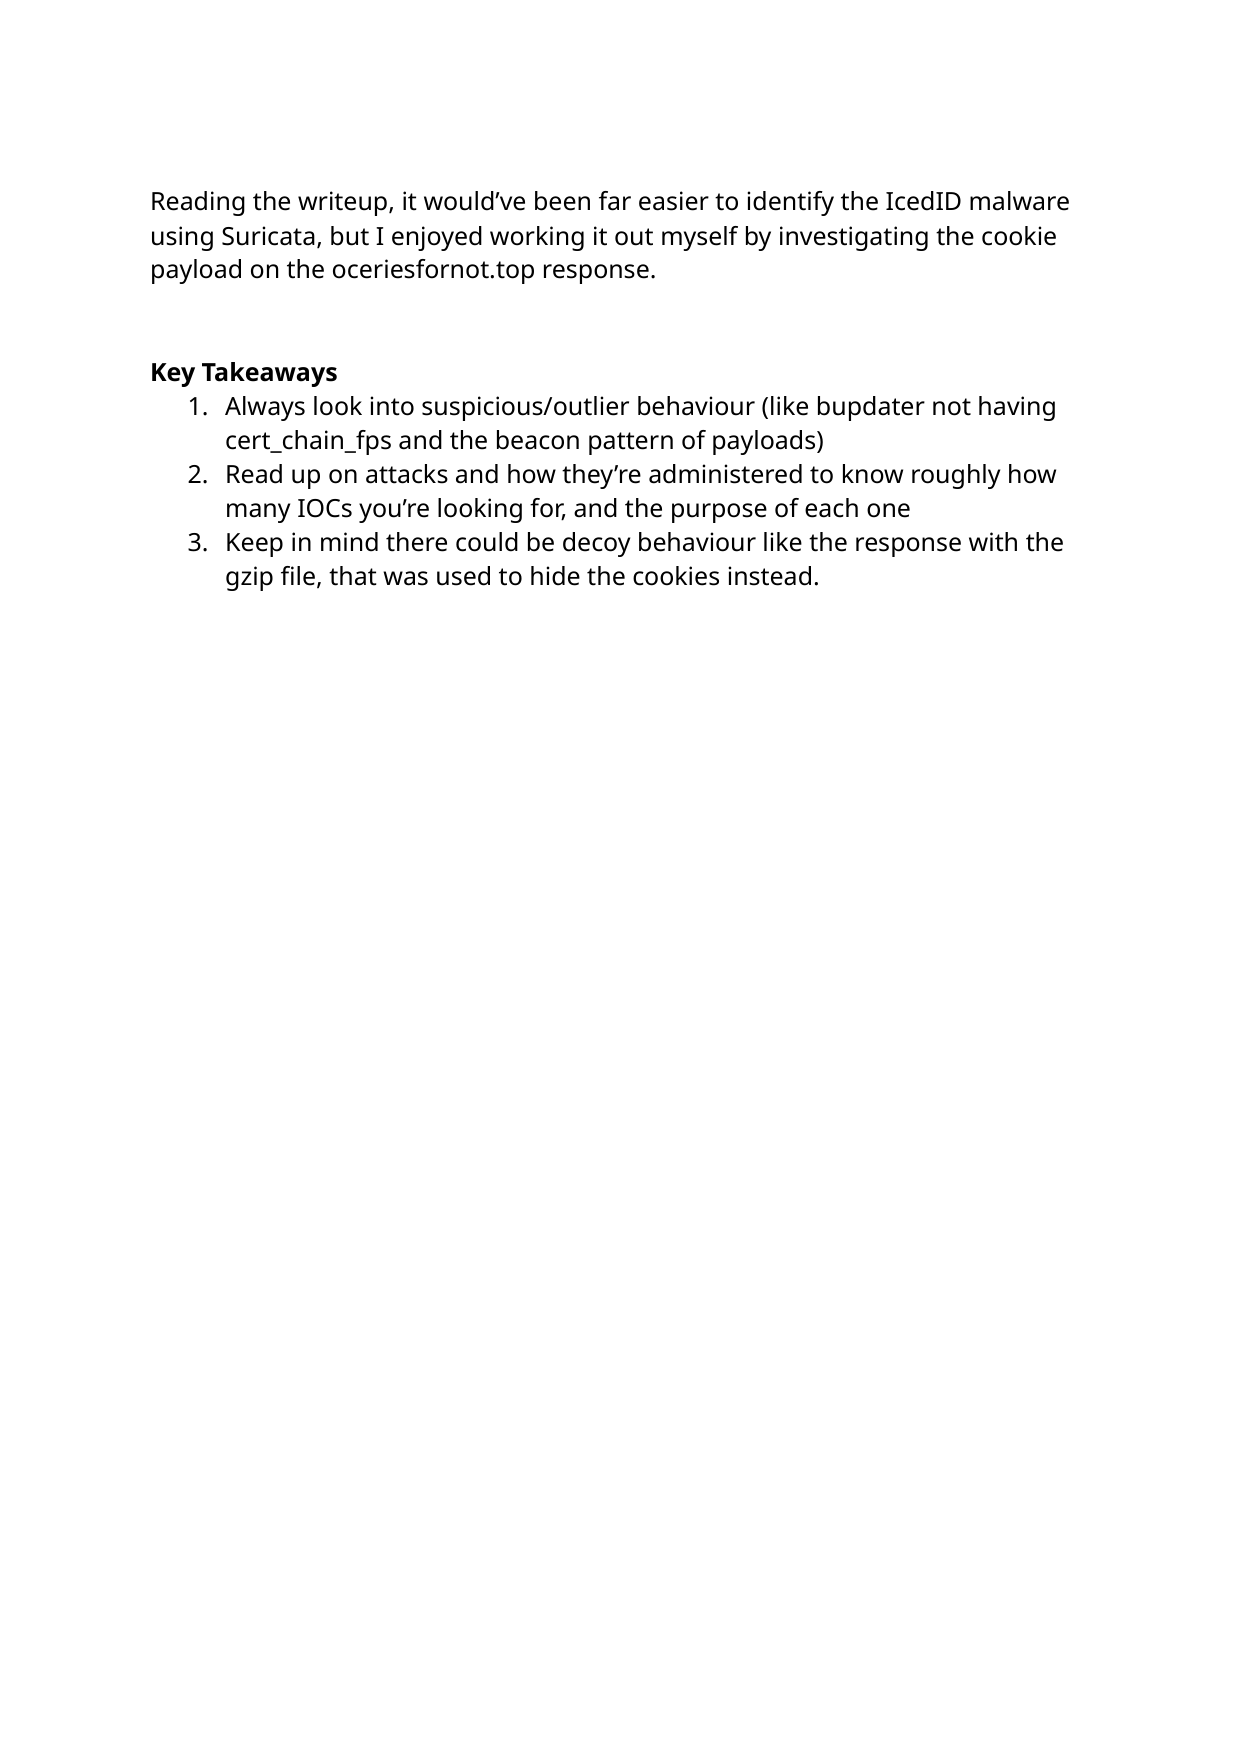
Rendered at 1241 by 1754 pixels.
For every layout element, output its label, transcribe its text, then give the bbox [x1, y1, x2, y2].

text Reading the writeup, it would’ve been far easier to identify the IcedID malware using Suricata, but I enjoyed working it out myself by investigating the cookie payload on the oceriesfornot.top response. [150, 184, 1090, 286]
list Read up on attacks and how they’re administered to know roughly how many IOCs you’re looking for, and the purpose of each one [187, 457, 1090, 525]
list Always look into suspicious/outlier behaviour (like bupdater not having cert_chain_fps and the beacon pattern of payloads) [187, 388, 1090, 457]
text Key Takeaways [150, 354, 1090, 388]
list Keep in mind there could be decoy behaviour like the response with the gzip file, that was used to hide the cookies instead. [187, 525, 1090, 593]
